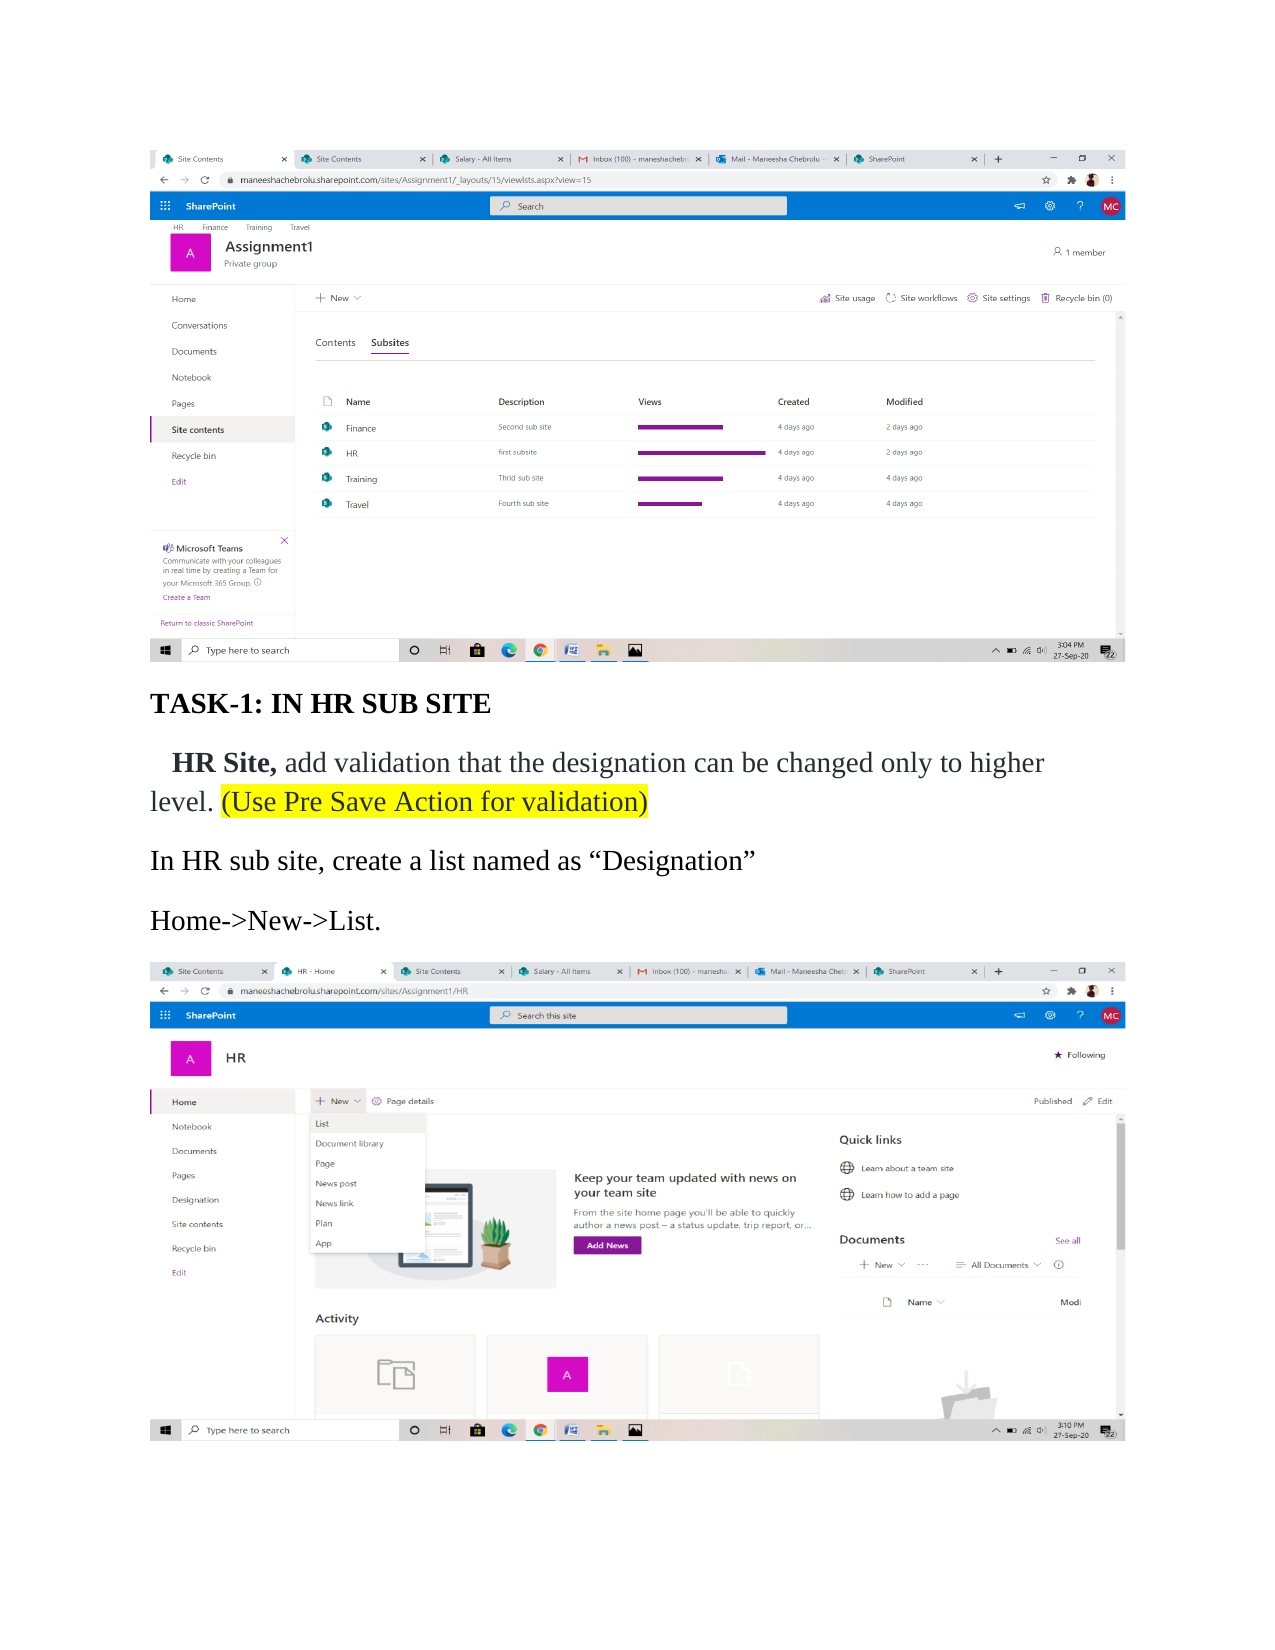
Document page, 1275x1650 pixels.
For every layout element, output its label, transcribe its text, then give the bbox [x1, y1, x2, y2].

text In HR sub site, create a list named as “Designation” [150, 843, 1125, 877]
text Home->New->List. [150, 903, 1125, 936]
text TASK-1: IN HR SUB SITE [150, 686, 1125, 720]
text HR Site, add validation that the designation can be changed only to higher level. (Use Pre Save Action for validation) [150, 746, 1125, 818]
picture [150, 150, 1126, 662]
picture [150, 962, 1126, 1441]
